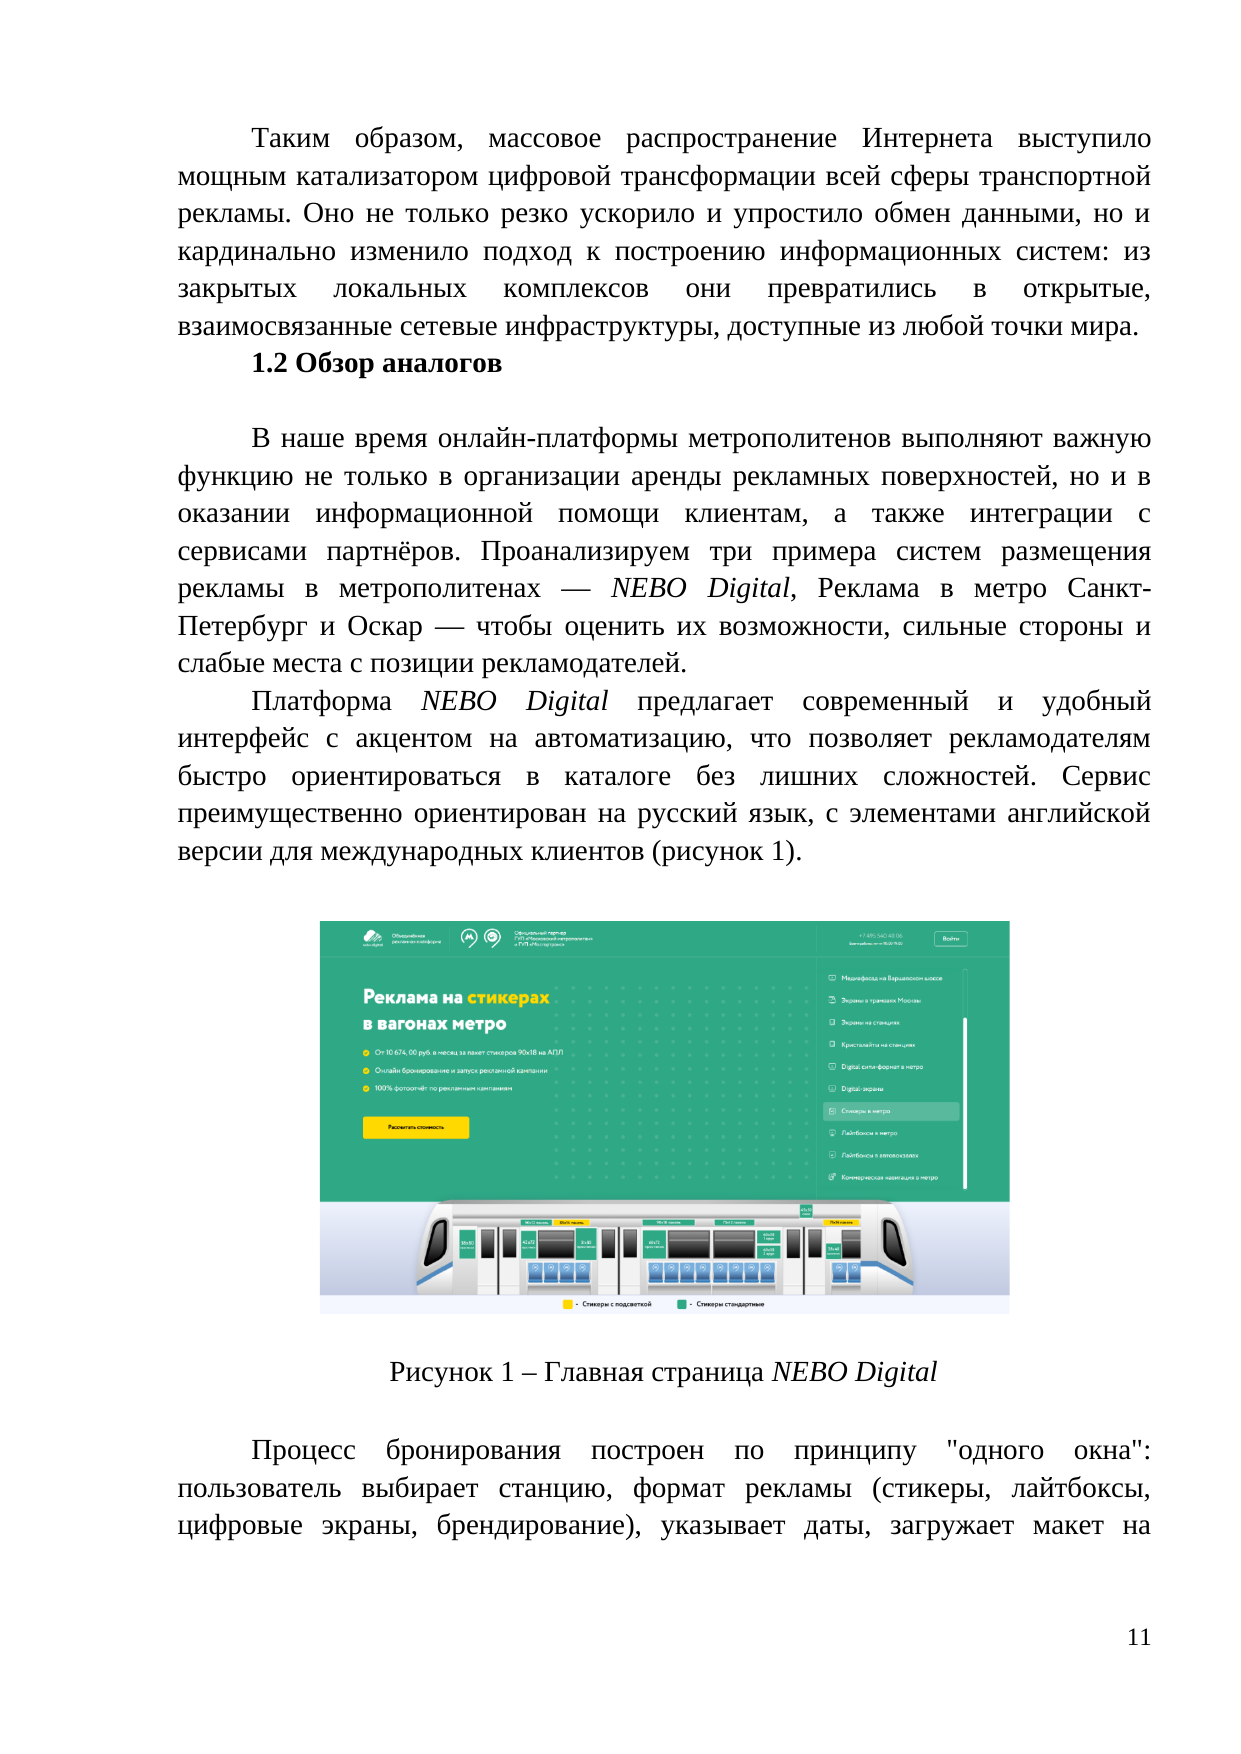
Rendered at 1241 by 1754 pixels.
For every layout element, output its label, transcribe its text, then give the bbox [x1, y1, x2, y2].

text Таким образом, массовое распространение Интернета выступило мощным катализатором цифровой трансформации всей сферы транспортной рекламы. Оно не только резко ускорило и упростило обмен данными, но и кардинально изменило подход к построению информационных систем: из закрытых локальных комплексов они превратились в открытые, взаимосвязанные сетевые инфраструктуры, доступные из любой точки мира. [177, 117, 1152, 342]
text В наше время онлайн-платформы метрополитенов выполняют важную функцию не только в организации аренды рекламных поверхностей, но и в оказании информационной помощи клиентам, а также интеграции с сервисами партнёров. Проанализируем три примера систем размещения рекламы в метрополитенах — NEBO Digital, Реклама в метро Санкт-Петербург и Оскар — чтобы оценить их возможности, сильные стороны и слабые места с позиции рекламодателей. [177, 417, 1152, 680]
text Рисунок 1 – Главная страница NEBO Digital [177, 1354, 1152, 1388]
text Платформа NEBO Digital предлагает современный и удобный интерфейс с акцентом на автоматизацию, что позволяет рекламодателям быстро ориентироваться в каталоге без лишних сложностей. Сервис преимущественно ориентирован на русский язык, с элементами английской версии для международных клиентов (рисунок 1). [177, 680, 1152, 867]
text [177, 1429, 1152, 1542]
picture [319, 921, 1010, 1314]
list Обзор аналогов [251, 342, 1152, 380]
